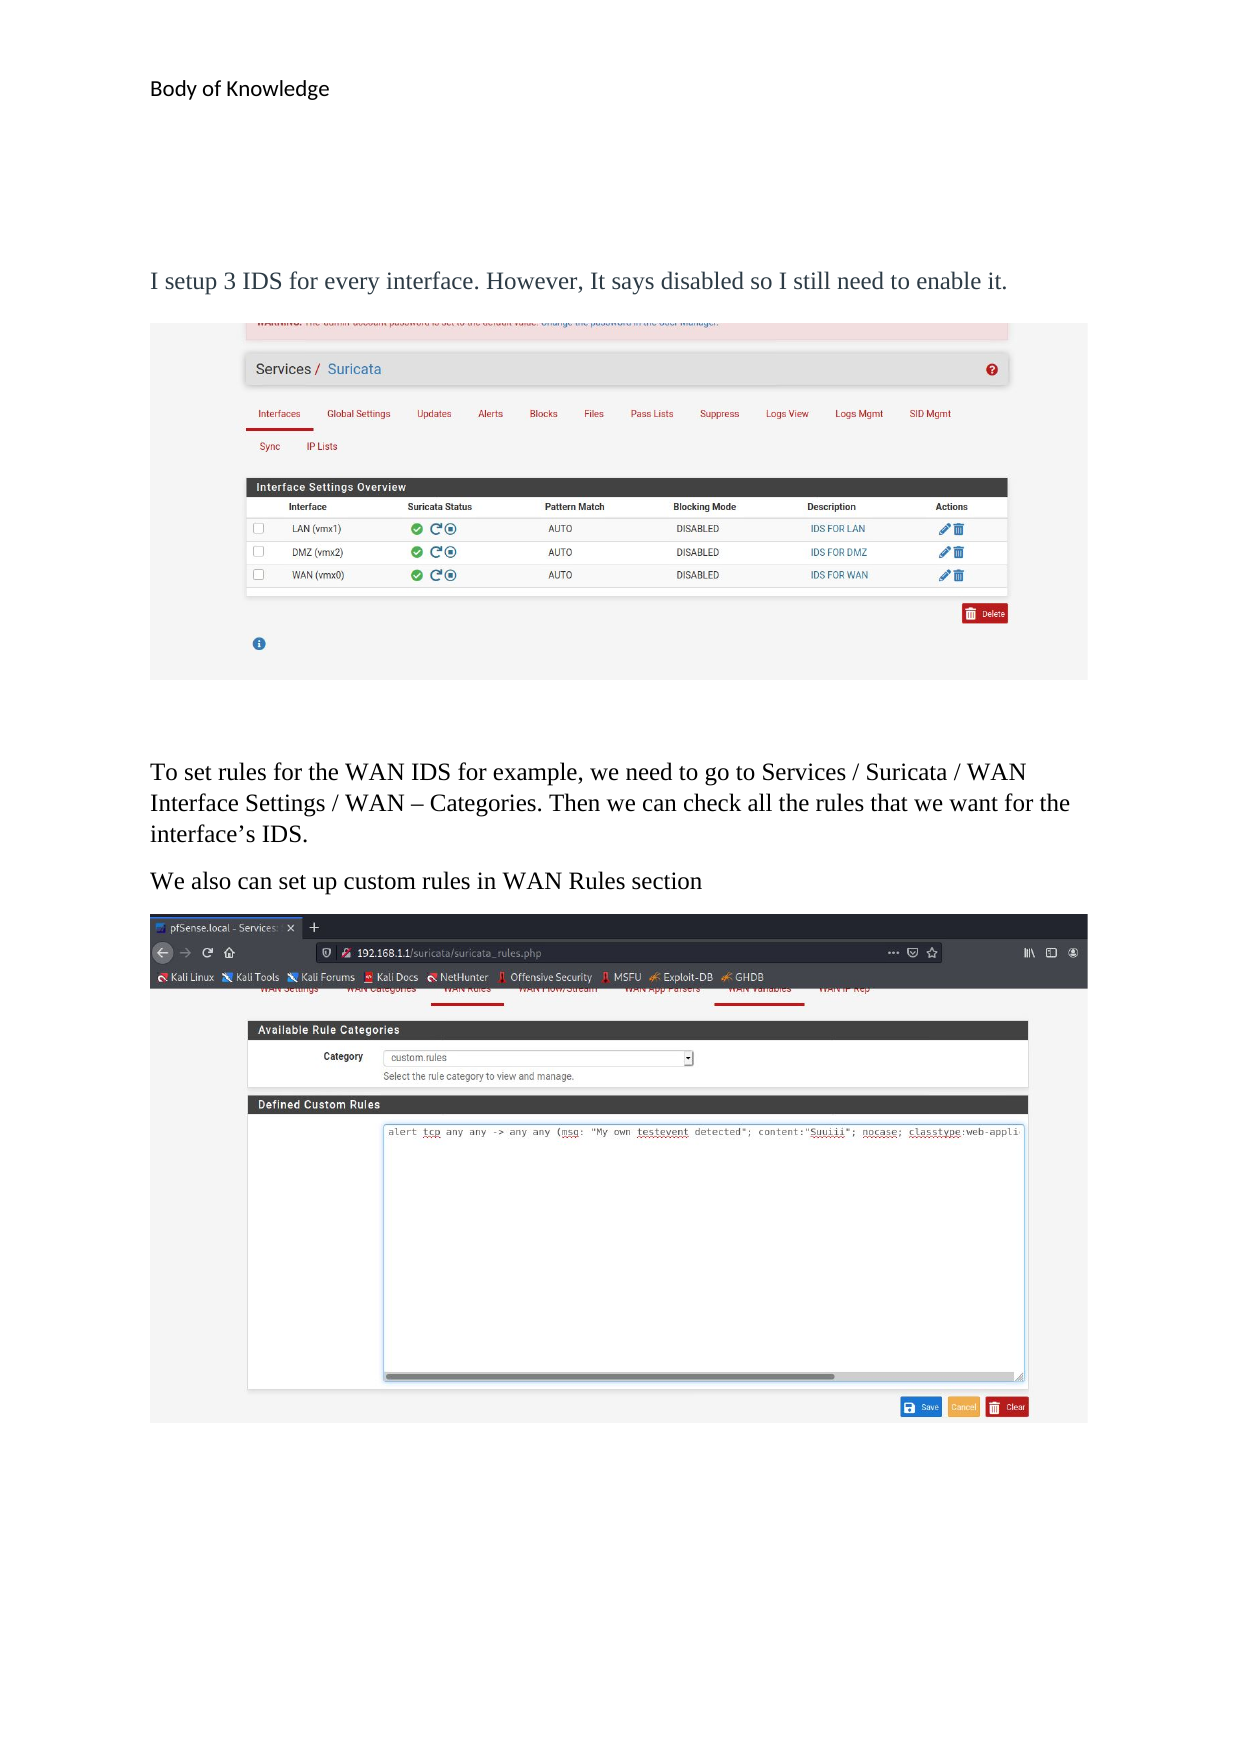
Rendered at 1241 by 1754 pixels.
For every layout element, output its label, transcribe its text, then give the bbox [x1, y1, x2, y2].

picture [150, 914, 1088, 1423]
text I setup 3 IDS for every interface. However, It says disabled so I still need to enable it. [150, 266, 1090, 294]
picture [150, 323, 1088, 680]
text To set rules for the WAN IDS for example, we need to go to Services / Suricata / WAN Interface Settings / WAN – Categories. Then we can check all the rules that we want for the interface’s IDS. [150, 757, 1090, 847]
text We also can set up custom rules in WAN Rules section [150, 866, 1090, 895]
